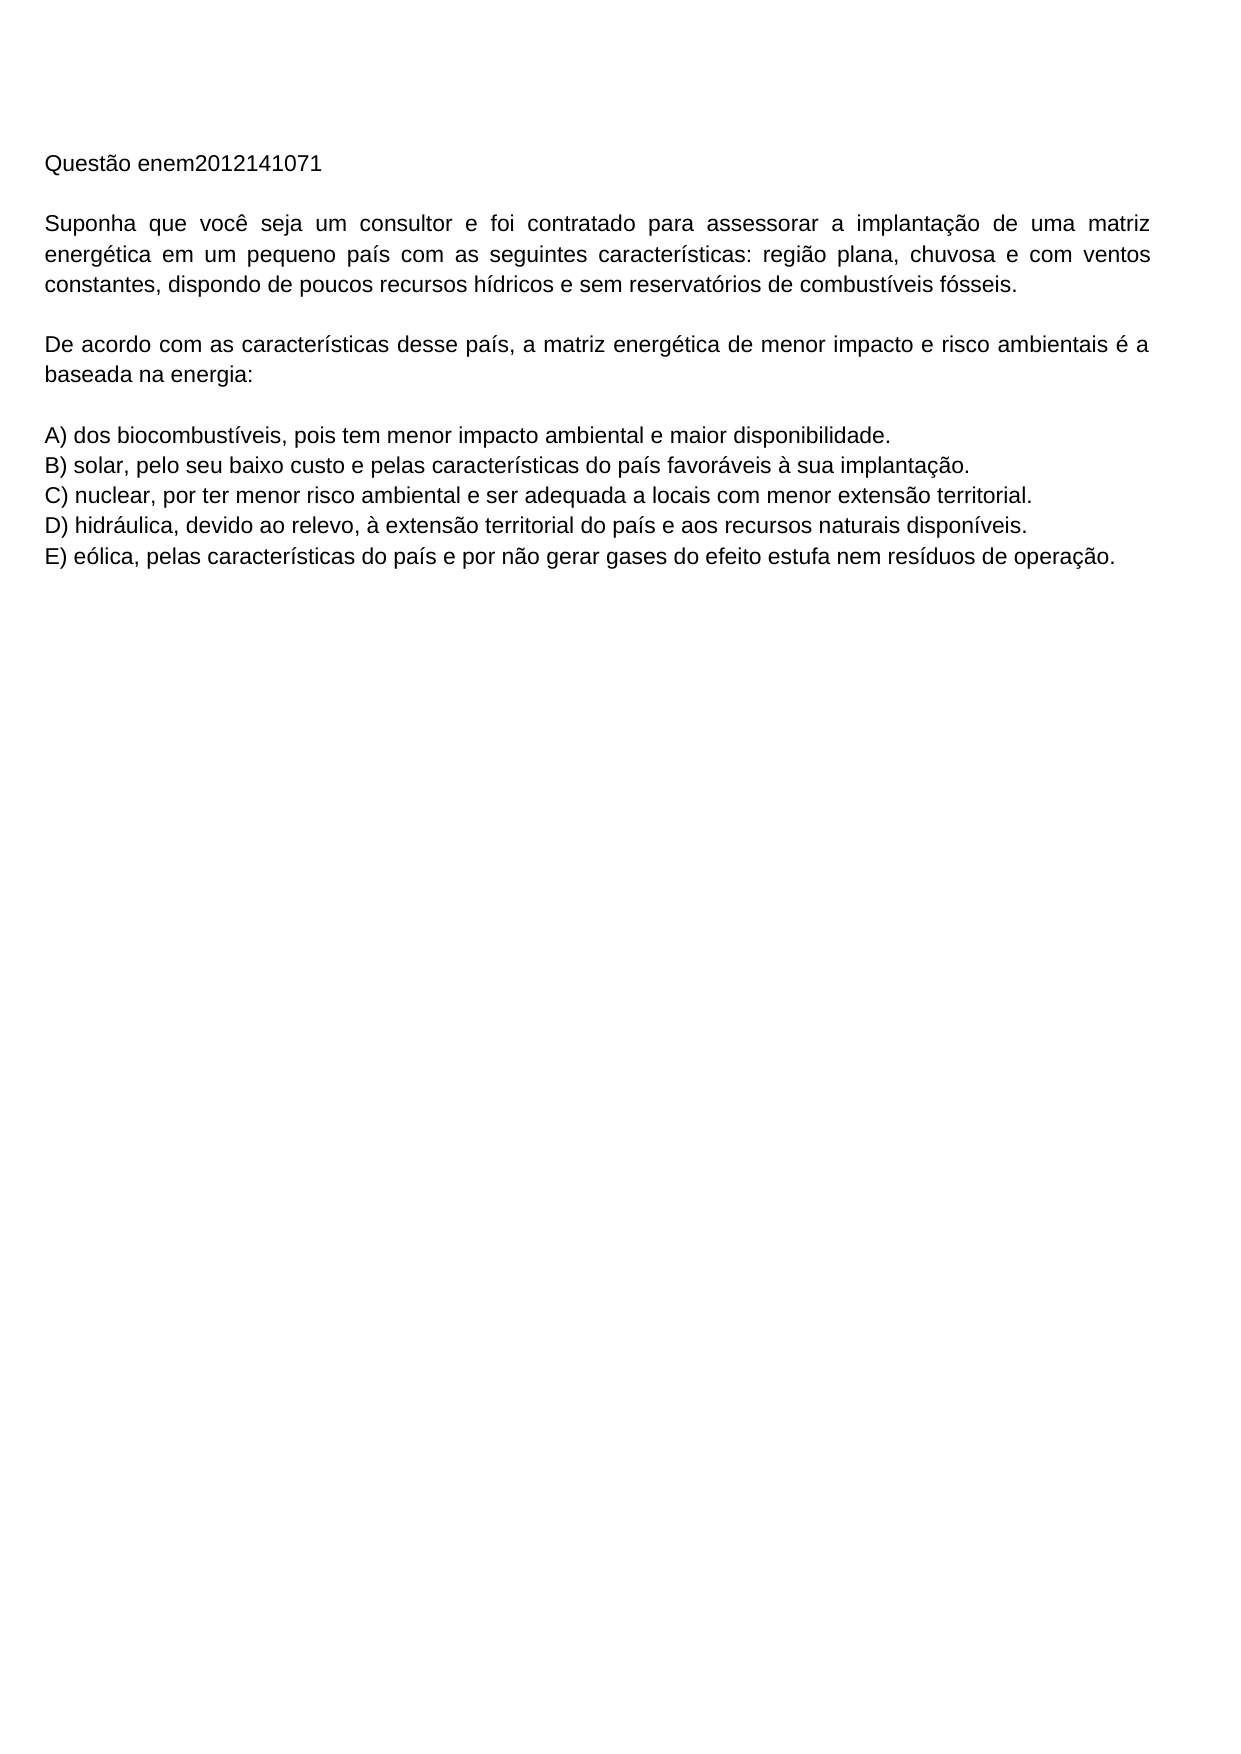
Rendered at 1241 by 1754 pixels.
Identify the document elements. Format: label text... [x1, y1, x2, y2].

text Suponha que você seja um consultor e foi contratado para assessorar a implantação de uma matriz energética em um pequeno país com as seguintes características: região plana, chuvosa e com ventos constantes, dispondo de poucos recursos hídricos e sem reservatórios de combustíveis fósseis. [44, 210, 1151, 297]
text B) solar, pelo seu baixo custo e pelas características do país favoráveis à sua implantação. [44, 452, 1151, 478]
text D) hidráulica, devido ao relevo, à extensão territorial do país e aos recursos naturais disponíveis. [44, 512, 1151, 539]
text C) nuclear, por ter menor risco ambiental e ser adequada a locais com menor extensão territorial. [44, 482, 1151, 509]
text A) dos biocombustíveis, pois tem menor impacto ambiental e maior disponibilidade. [44, 422, 1151, 448]
text E) eólica, pelas características do país e por não gerar gases do efeito estufa nem resíduos de operação. [44, 543, 1151, 569]
text Questão enem2012141071 [44, 150, 1151, 176]
text De acordo com as características desse país, a matriz energética de menor impacto e risco ambientais é a baseada na energia: [44, 331, 1151, 388]
